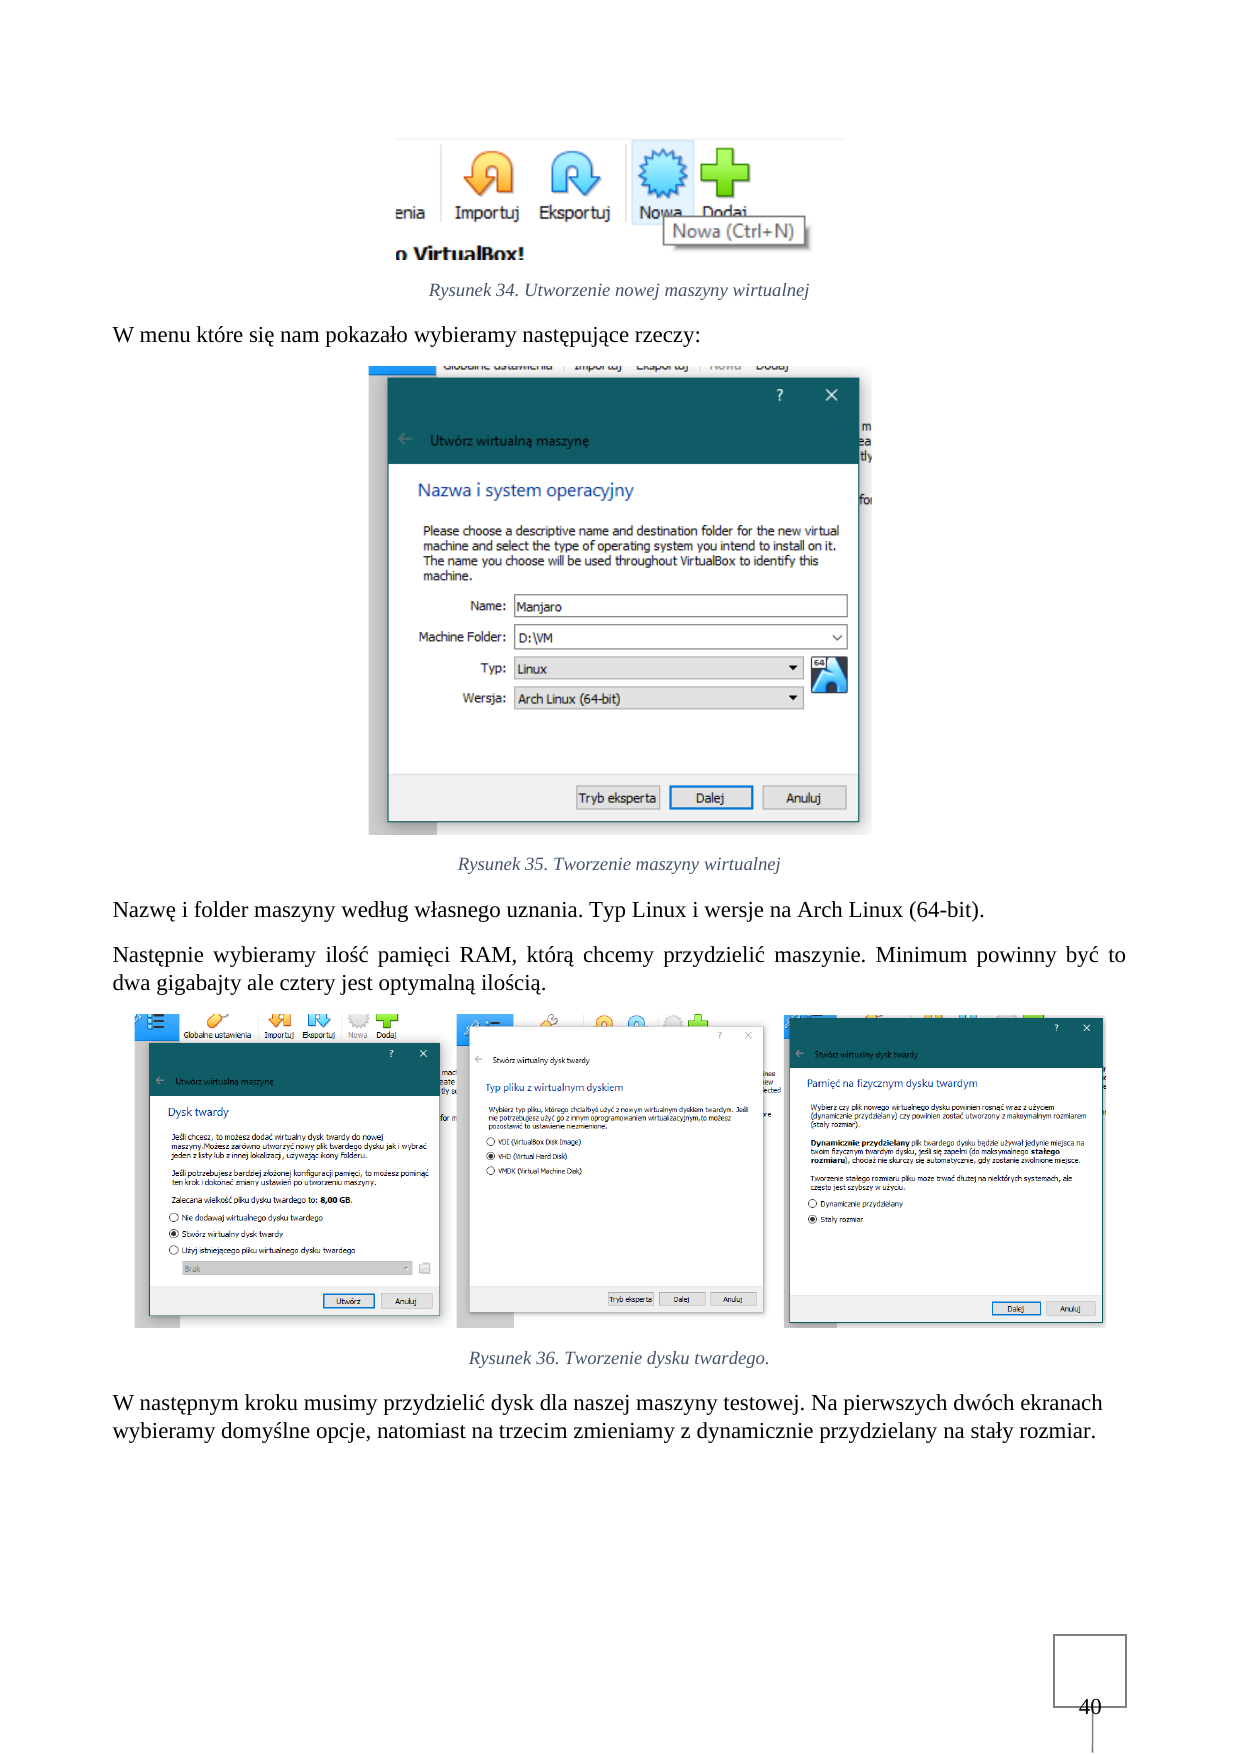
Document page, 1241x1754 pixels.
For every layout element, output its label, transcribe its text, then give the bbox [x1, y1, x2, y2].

picture [395, 112, 845, 260]
text Nazwę i folder maszyny według własnego uznania. Typ Linux i wersje na Arch Linux (64-bit). [112, 896, 1128, 922]
text W następnym kroku musimy przydzielić dysk dla naszej maszyny testowej. Na pierwszych dwóch ekranach wybieramy domyślne opcje, natomiast na trzecim zmieniamy z dynamicznie przydzielany na stały rozmiar. [112, 1389, 1128, 1444]
picture [134, 1014, 1106, 1328]
picture [368, 366, 872, 835]
text Rysunek 34. Utworzenie nowej maszyny wirtualnej [112, 278, 1128, 300]
text Rysunek 35. Tworzenie maszyny wirtualnej [112, 853, 1128, 875]
text Rysunek 36. Tworzenie dysku twardego. [112, 1347, 1128, 1368]
text Następnie wybieramy ilość pamięci RAM, którą chcemy przydzielić maszynie. Minimum powinny być to dwa gigabajty ale cztery jest optymalną ilością. [112, 941, 1128, 996]
text W menu które się nam pokazało wybieramy następujące rzeczy: [112, 321, 1128, 347]
